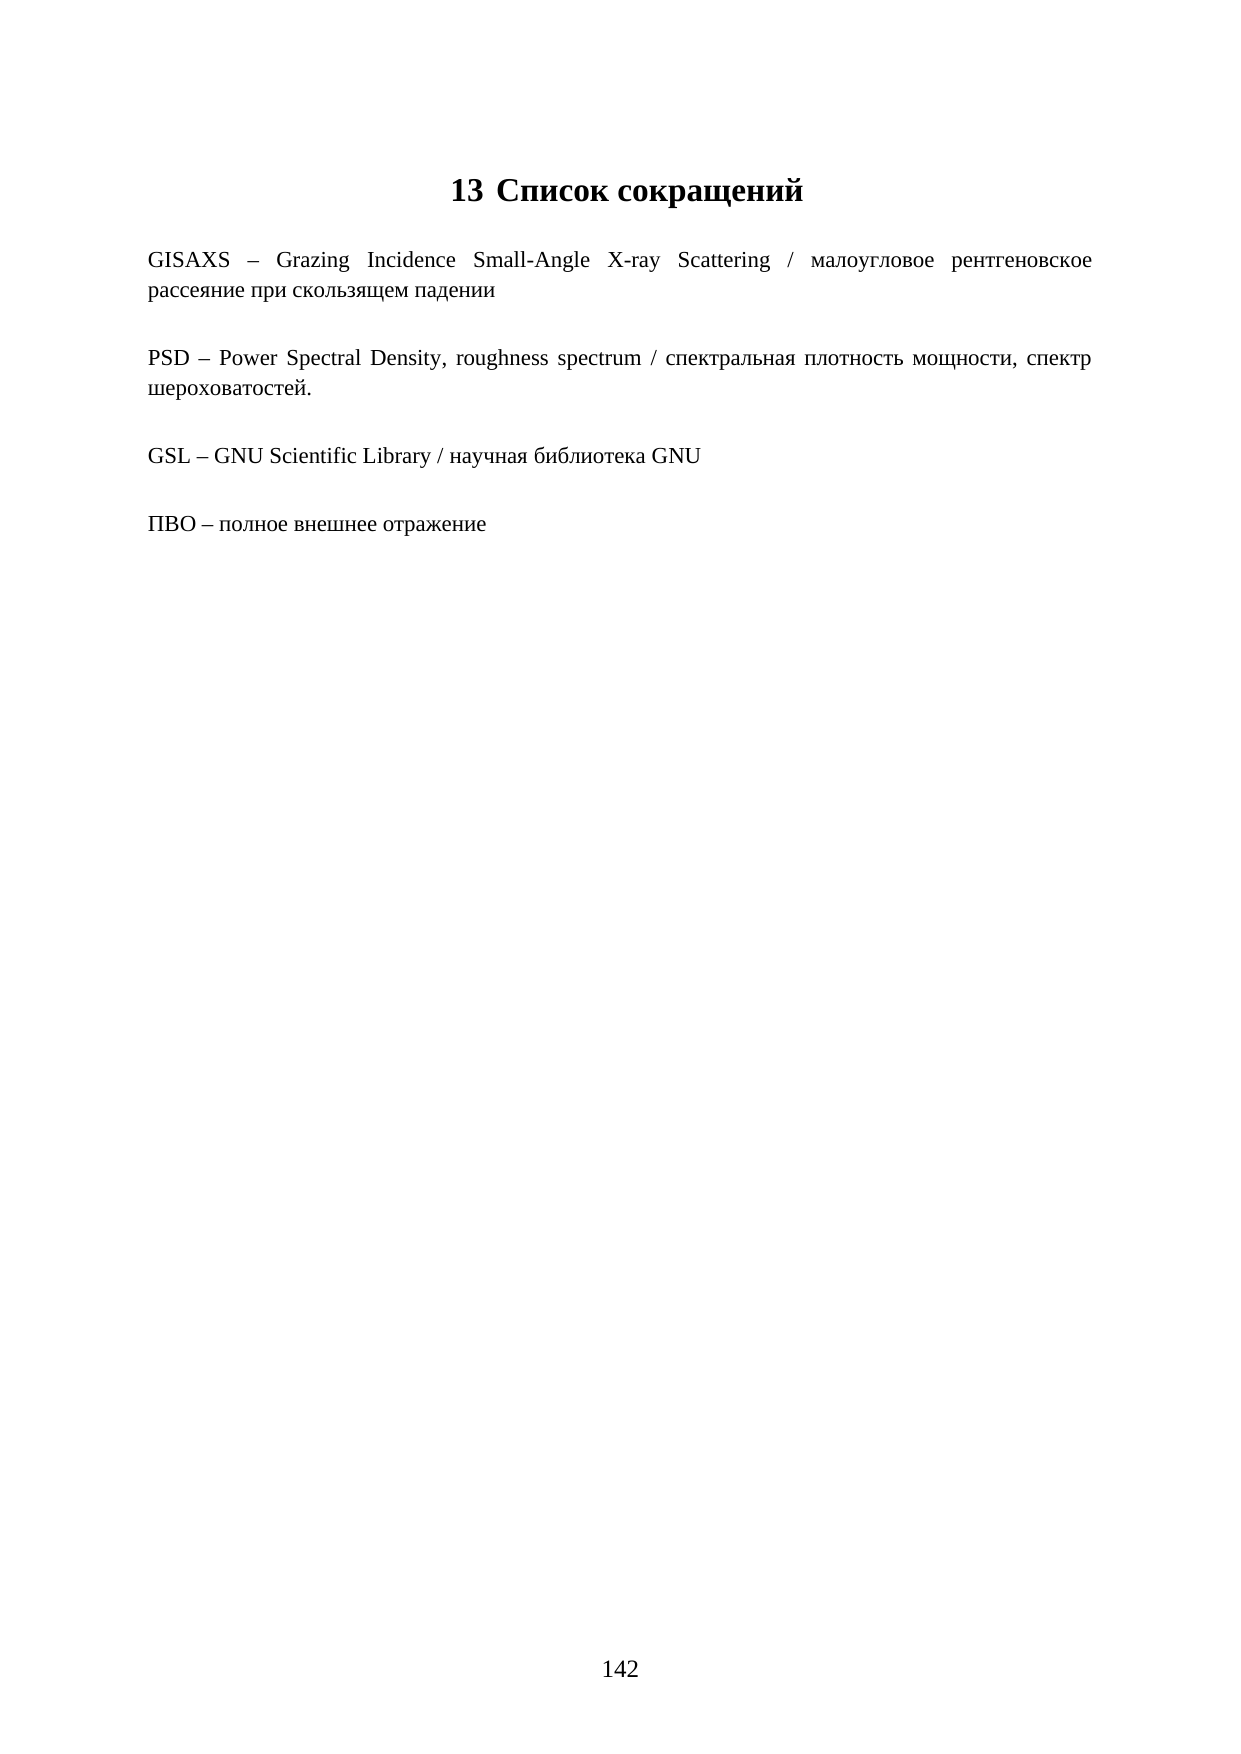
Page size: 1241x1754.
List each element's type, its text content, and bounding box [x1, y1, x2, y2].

text PSD – Power Spectral Density, roughness spectrum / спектральная плотность мощности, спектр шероховатостей. [148, 344, 1093, 401]
subtitle Список сокращений [178, 170, 1093, 209]
text GSL – GNU Scientific Library / научная библиотека GNU [148, 442, 1093, 468]
text ПВО – полное внешнее отражение [148, 510, 1093, 536]
text GISAXS – Grazing Incidence Small-Angle X-ray Scattering / малоугловое рентгеновское рассеяние при скользящем падении [148, 246, 1093, 303]
